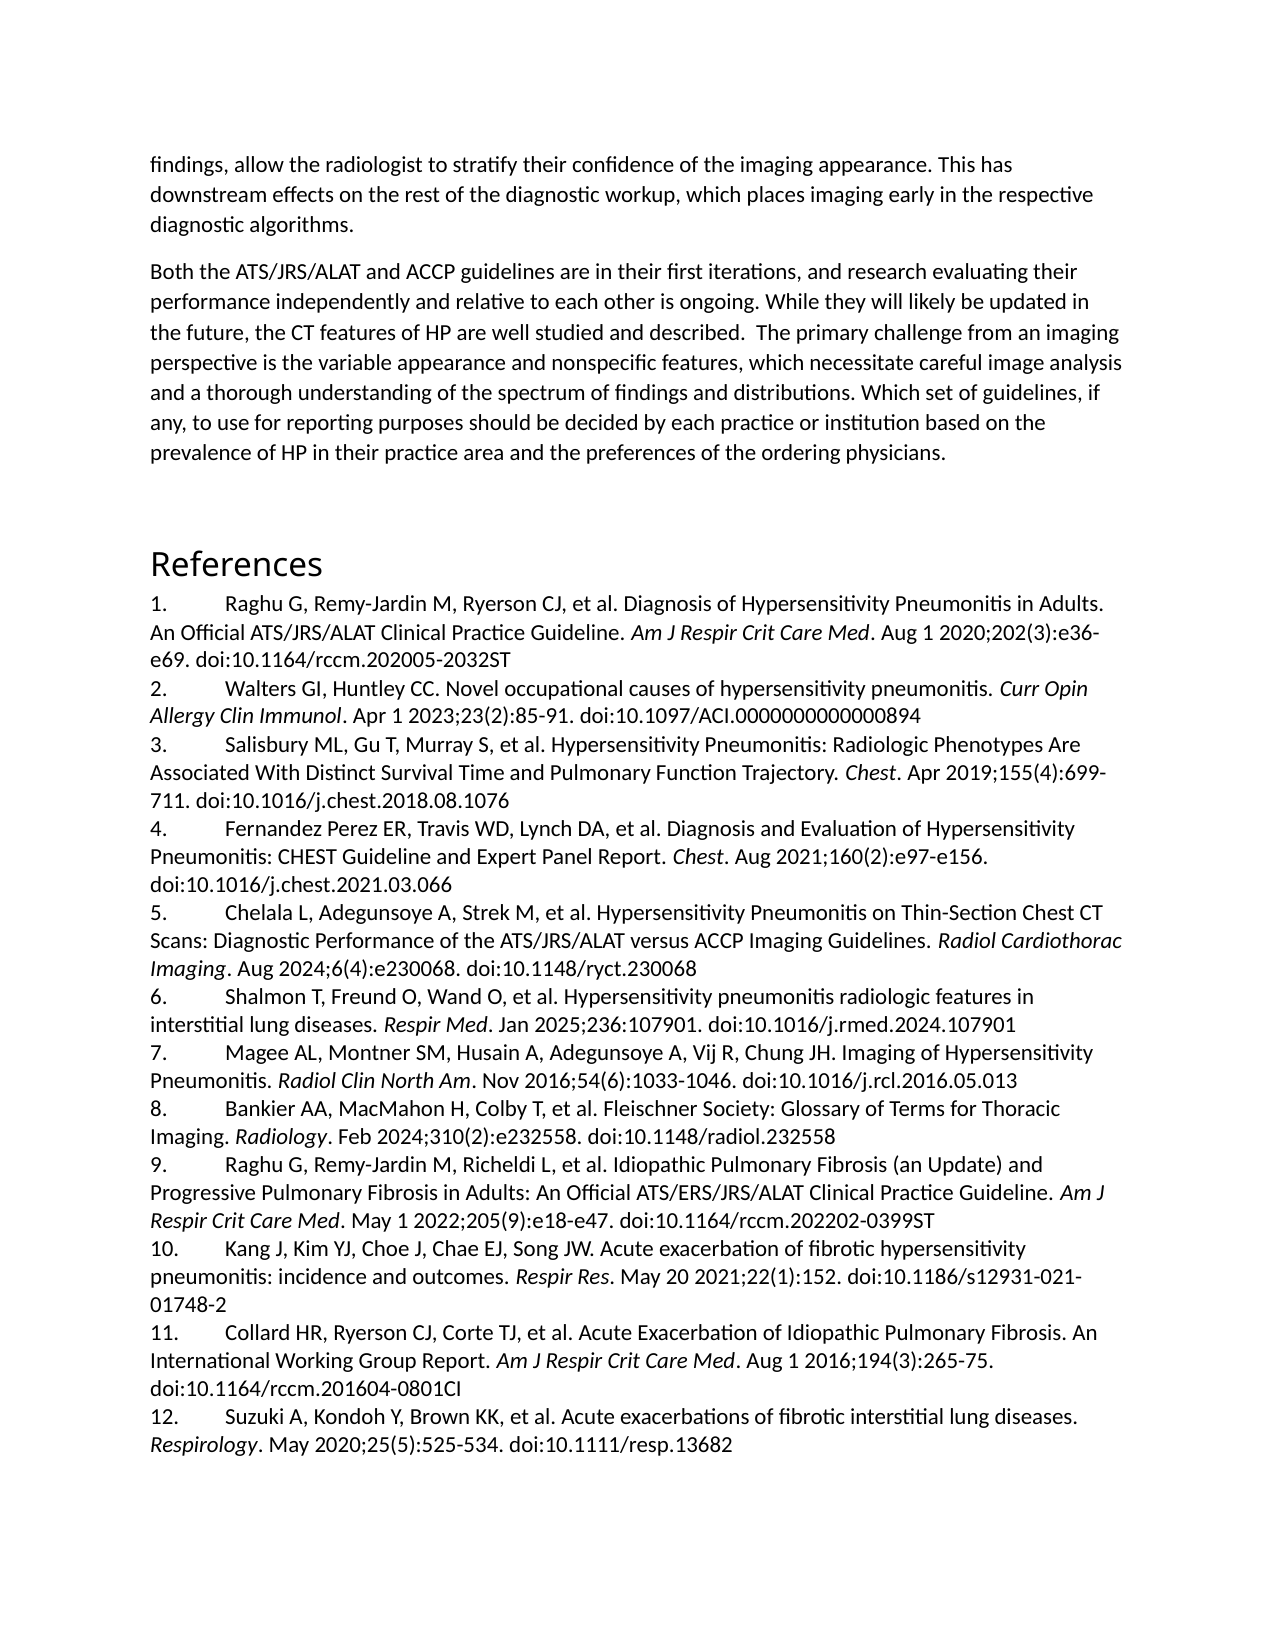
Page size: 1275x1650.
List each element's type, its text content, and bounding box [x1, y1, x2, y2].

text 11. Collard HR, Ryerson CJ, Corte TJ, et al. Acute Exacerbation of Idiopathic Pulmonary Fibrosis. An International Working Group Report. Am J Respir Crit Care Med. Aug 1 2016;194(3):265-75. doi:10.1164/rccm.201604-0801CI [150, 1318, 1125, 1402]
text 5. Chelala L, Adegunsoye A, Strek M, et al. Hypersensitivity Pneumonitis on Thin-Section Chest CT Scans: Diagnostic Performance of the ATS/JRS/ALAT versus ACCP Imaging Guidelines. Radiol Cardiothorac Imaging. Aug 2024;6(4):e230068. doi:10.1148/ryct.230068 [150, 898, 1125, 982]
text Both the ATS/JRS/ALAT and ACCP guidelines are in their first iterations, and research evaluating their performance independently and relative to each other is ongoing. While they will likely be updated in the future, the CT features of HP are well studied and described. The primary challenge from an imaging perspective is the variable appearance and nonspecific features, which necessitate careful image analysis and a thorough understanding of the spectrum of findings and distributions. Which set of guidelines, if any, to use for reporting purposes should be decided by each practice or institution based on the prevalence of HP in their practice area and the preferences of the ordering physicians. [150, 257, 1125, 467]
text 12. Suzuki A, Kondoh Y, Brown KK, et al. Acute exacerbations of fibrotic interstitial lung diseases. Respirology. May 2020;25(5):525-534. doi:10.1111/resp.13682 [150, 1402, 1125, 1458]
text 3. Salisbury ML, Gu T, Murray S, et al. Hypersensitivity Pneumonitis: Radiologic Phenotypes Are Associated With Distinct Survival Time and Pulmonary Function Trajectory. Chest. Apr 2019;155(4):699-711. doi:10.1016/j.chest.2018.08.1076 [150, 730, 1125, 814]
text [150, 150, 1125, 238]
text 4. Fernandez Perez ER, Travis WD, Lynch DA, et al. Diagnosis and Evaluation of Hypersensitivity Pneumonitis: CHEST Guideline and Expert Panel Report. Chest. Aug 2021;160(2):e97-e156. doi:10.1016/j.chest.2021.03.066 [150, 814, 1125, 898]
text 10. Kang J, Kim YJ, Choe J, Chae EJ, Song JW. Acute exacerbation of fibrotic hypersensitivity pneumonitis: incidence and outcomes. Respir Res. May 20 2021;22(1):152. doi:10.1186/s12931-021-01748-2 [150, 1234, 1125, 1318]
subtitle References [150, 541, 1125, 586]
text 7. Magee AL, Montner SM, Husain A, Adegunsoye A, Vij R, Chung JH. Imaging of Hypersensitivity Pneumonitis. Radiol Clin North Am. Nov 2016;54(6):1033-1046. doi:10.1016/j.rcl.2016.05.013 [150, 1038, 1125, 1094]
text 1. Raghu G, Remy-Jardin M, Ryerson CJ, et al. Diagnosis of Hypersensitivity Pneumonitis in Adults. An Official ATS/JRS/ALAT Clinical Practice Guideline. Am J Respir Crit Care Med. Aug 1 2020;202(3):e36-e69. doi:10.1164/rccm.202005-2032ST [150, 589, 1125, 674]
text 8. Bankier AA, MacMahon H, Colby T, et al. Fleischner Society: Glossary of Terms for Thoracic Imaging. Radiology. Feb 2024;310(2):e232558. doi:10.1148/radiol.232558 [150, 1094, 1125, 1150]
text 9. Raghu G, Remy-Jardin M, Richeldi L, et al. Idiopathic Pulmonary Fibrosis (an Update) and Progressive Pulmonary Fibrosis in Adults: An Official ATS/ERS/JRS/ALAT Clinical Practice Guideline. Am J Respir Crit Care Med. May 1 2022;205(9):e18-e47. doi:10.1164/rccm.202202-0399ST [150, 1150, 1125, 1234]
text 6. Shalmon T, Freund O, Wand O, et al. Hypersensitivity pneumonitis radiologic features in interstitial lung diseases. Respir Med. Jan 2025;236:107901. doi:10.1016/j.rmed.2024.107901 [150, 982, 1125, 1038]
text 2. Walters GI, Huntley CC. Novel occupational causes of hypersensitivity pneumonitis. Curr Opin Allergy Clin Immunol. Apr 1 2023;23(2):85-91. doi:10.1097/ACI.0000000000000894 [150, 674, 1125, 730]
